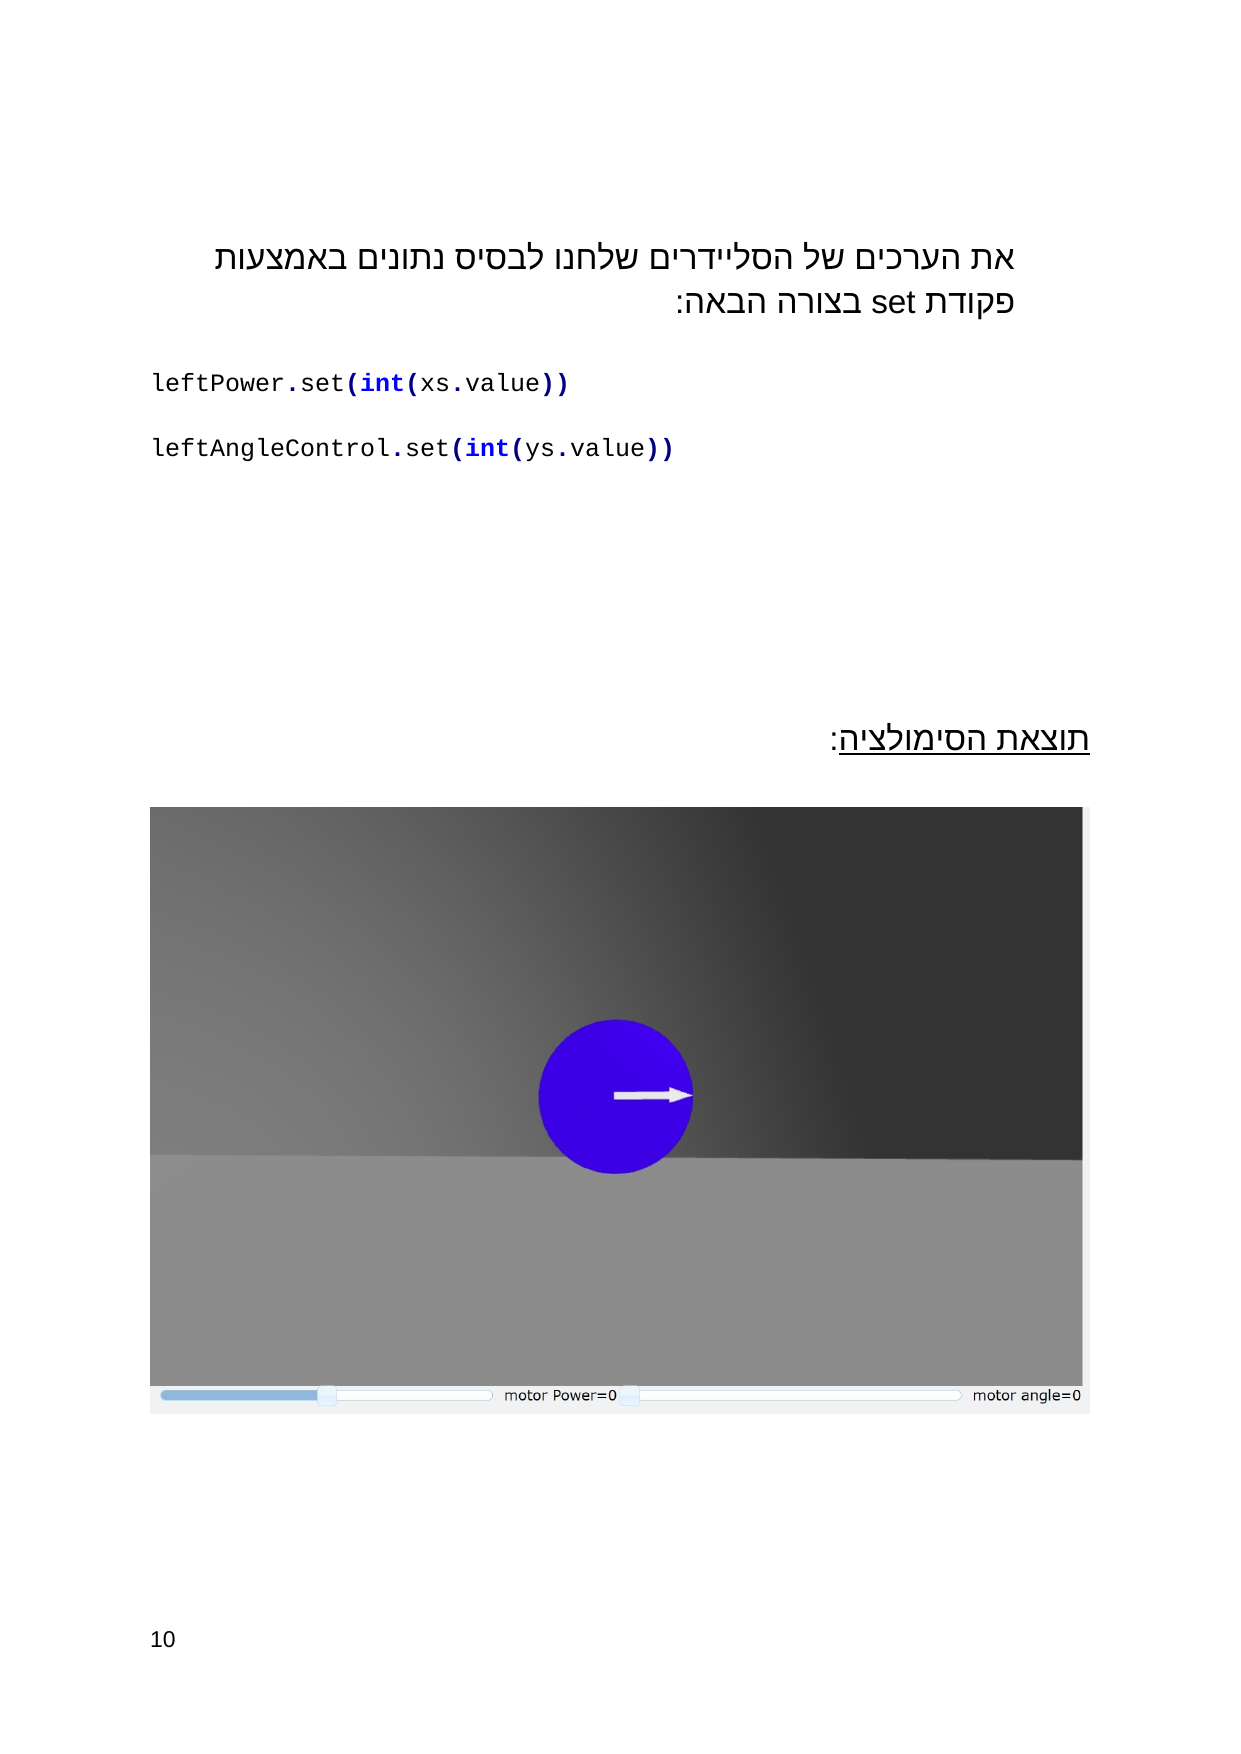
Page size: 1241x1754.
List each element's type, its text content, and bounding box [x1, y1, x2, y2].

picture [150, 807, 1091, 1414]
text leftAngleControl.set(int(ys.value)) [150, 436, 1090, 464]
text את הערכים של הסליידרים שלחנו לבסיס נתונים באמצעות פקודת set בצורה הבאה: [150, 238, 1015, 321]
text תוצאת הסימולציה: [150, 719, 1090, 758]
text leftPower.set(int(xs.value)) [150, 371, 1090, 399]
